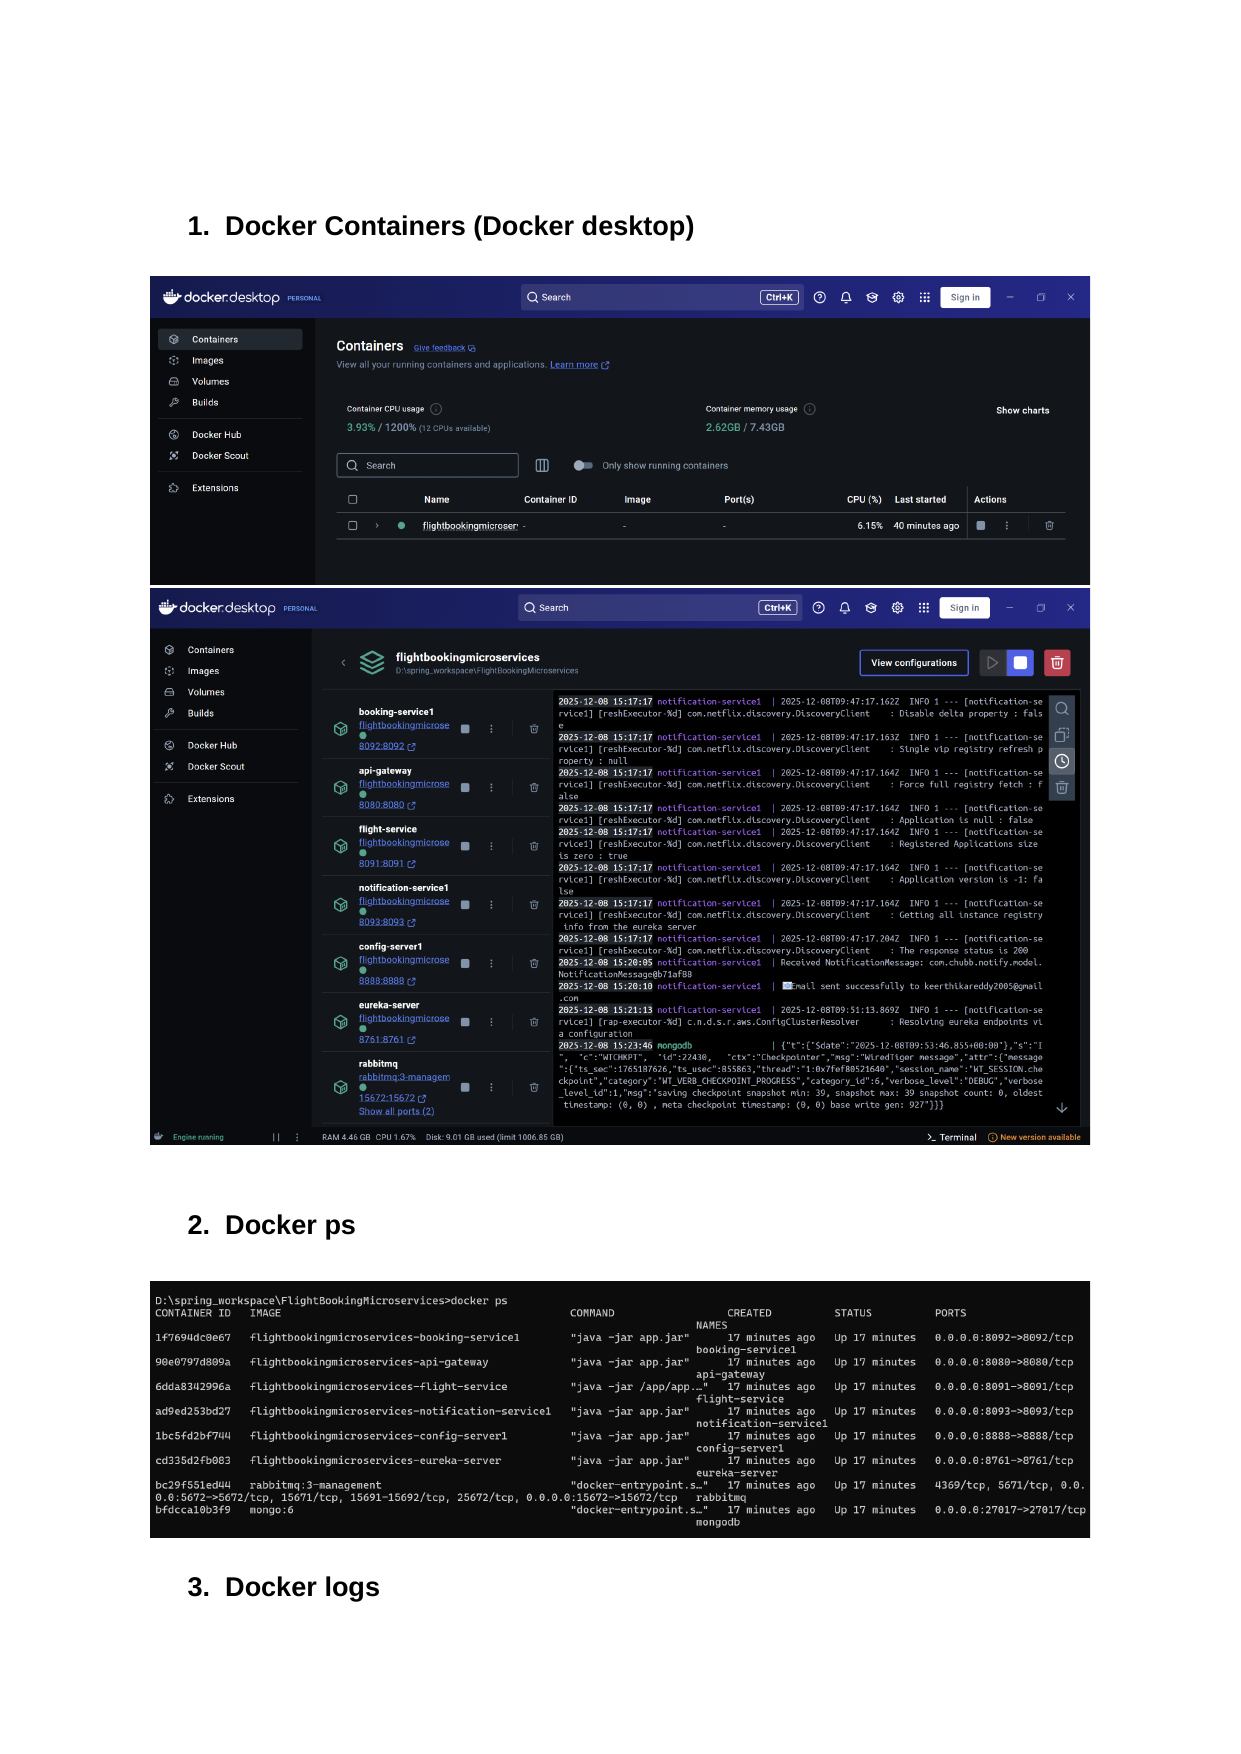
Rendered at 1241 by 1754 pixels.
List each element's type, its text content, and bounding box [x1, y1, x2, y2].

list Docker Containers (Docker desktop) [187, 210, 1090, 242]
picture [150, 276, 1091, 585]
list Docker logs [187, 1571, 1090, 1603]
list Docker ps [187, 1209, 1090, 1241]
picture [150, 1281, 1091, 1538]
picture [150, 588, 1091, 1145]
